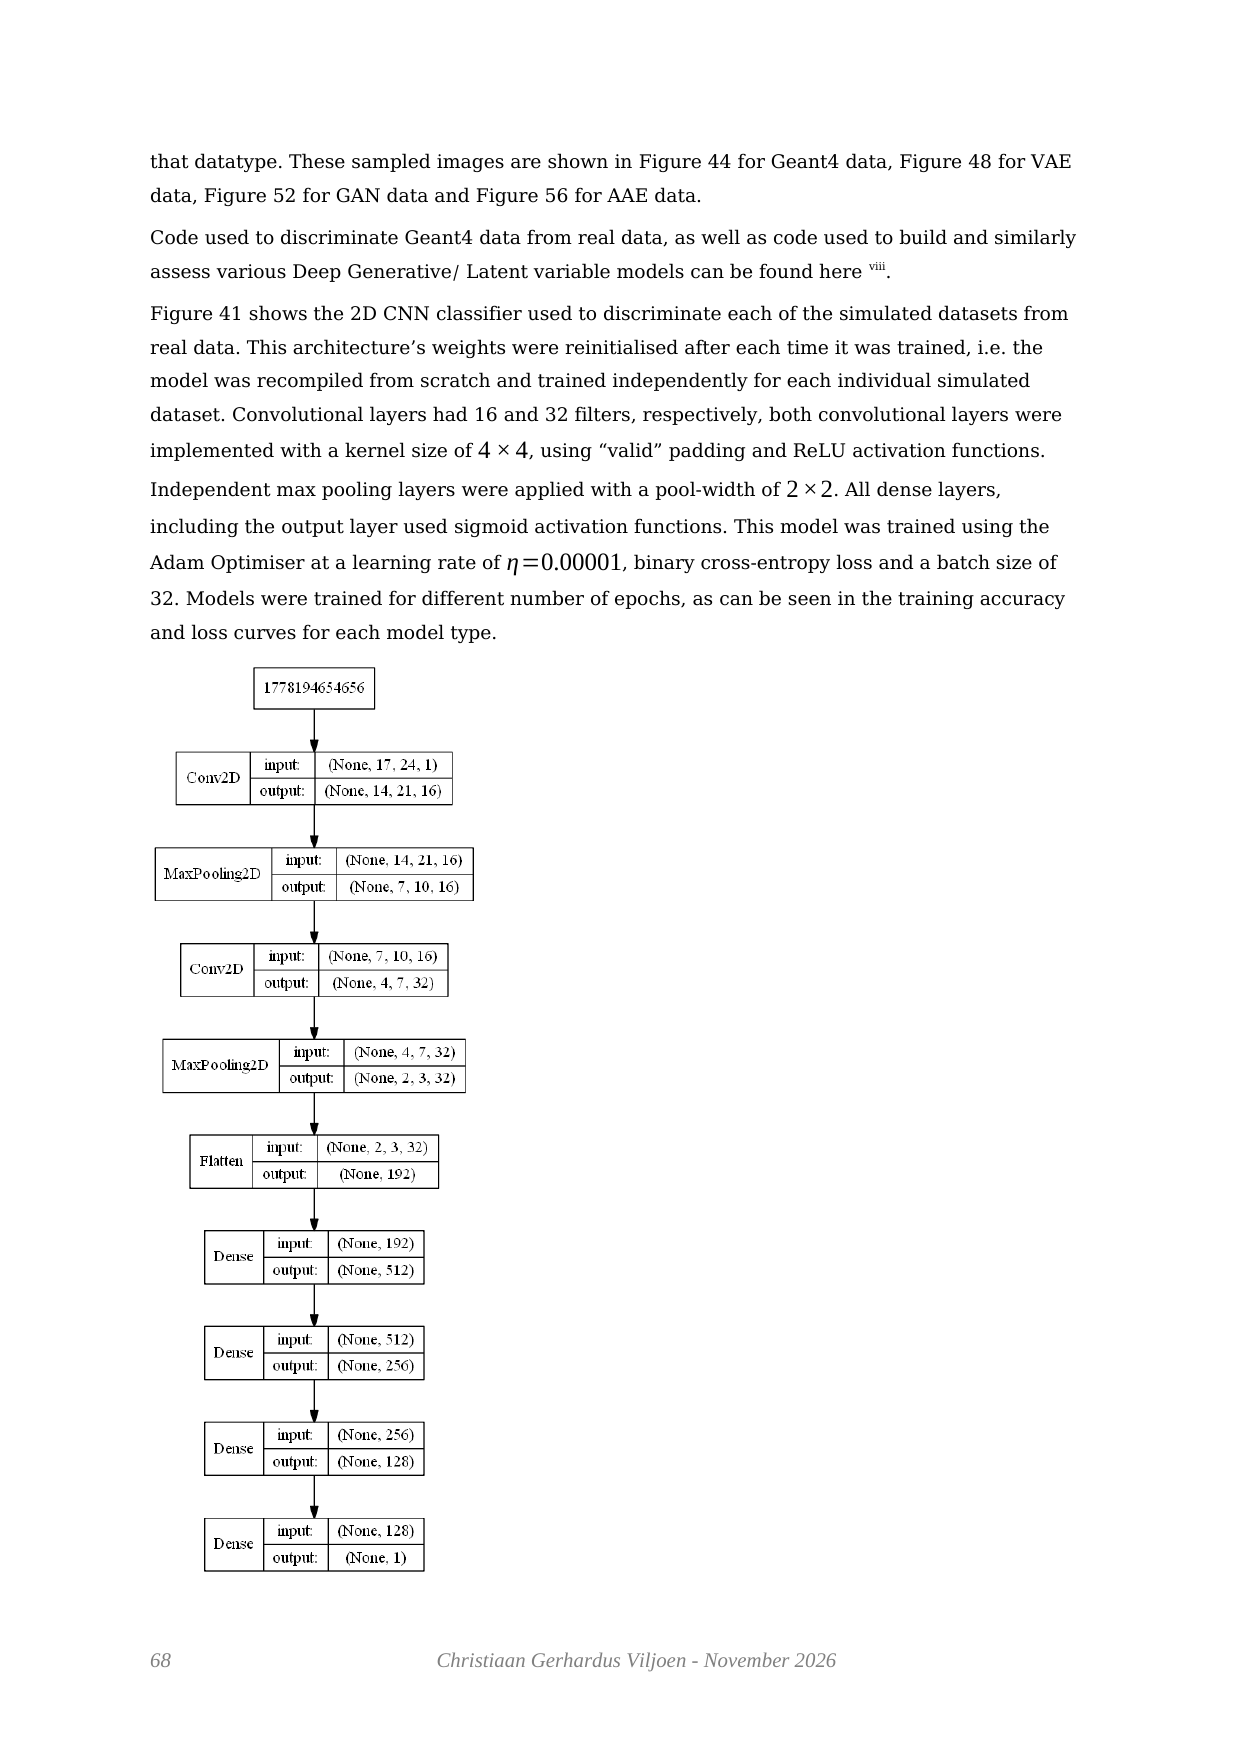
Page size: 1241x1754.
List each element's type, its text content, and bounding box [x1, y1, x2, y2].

picture [150, 662, 478, 1576]
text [150, 150, 1090, 206]
text Code used to discriminate Geant4 data from real data, as well as code used to build and similarly assess various Deep Generative/ Latent variable models can be found here . [150, 226, 1090, 282]
text Figure 40 shows the 2D CNN classifier used to discriminate each of the simulated datasets from real data. This architecture’s weights were reinitialised after each time it was trained, i.e. the model was recompiled from scratch and trained independently for each individual simulated dataset. Convolutional layers had 16 and 32 filters, respectively, both convolutional layers were implemented with a kernel size of , using “valid” padding and ReLU activation functions. Independent max pooling layers were applied with a pool-width of . All dense layers, including the output layer used sigmoid activation functions. This model was trained using the Adam Optimiser at a learning rate of , binary cross-entropy loss and a batch size of 32. Models were trained for different number of epochs, as can be seen in the training accuracy and loss curves for each model type. [150, 302, 1090, 643]
